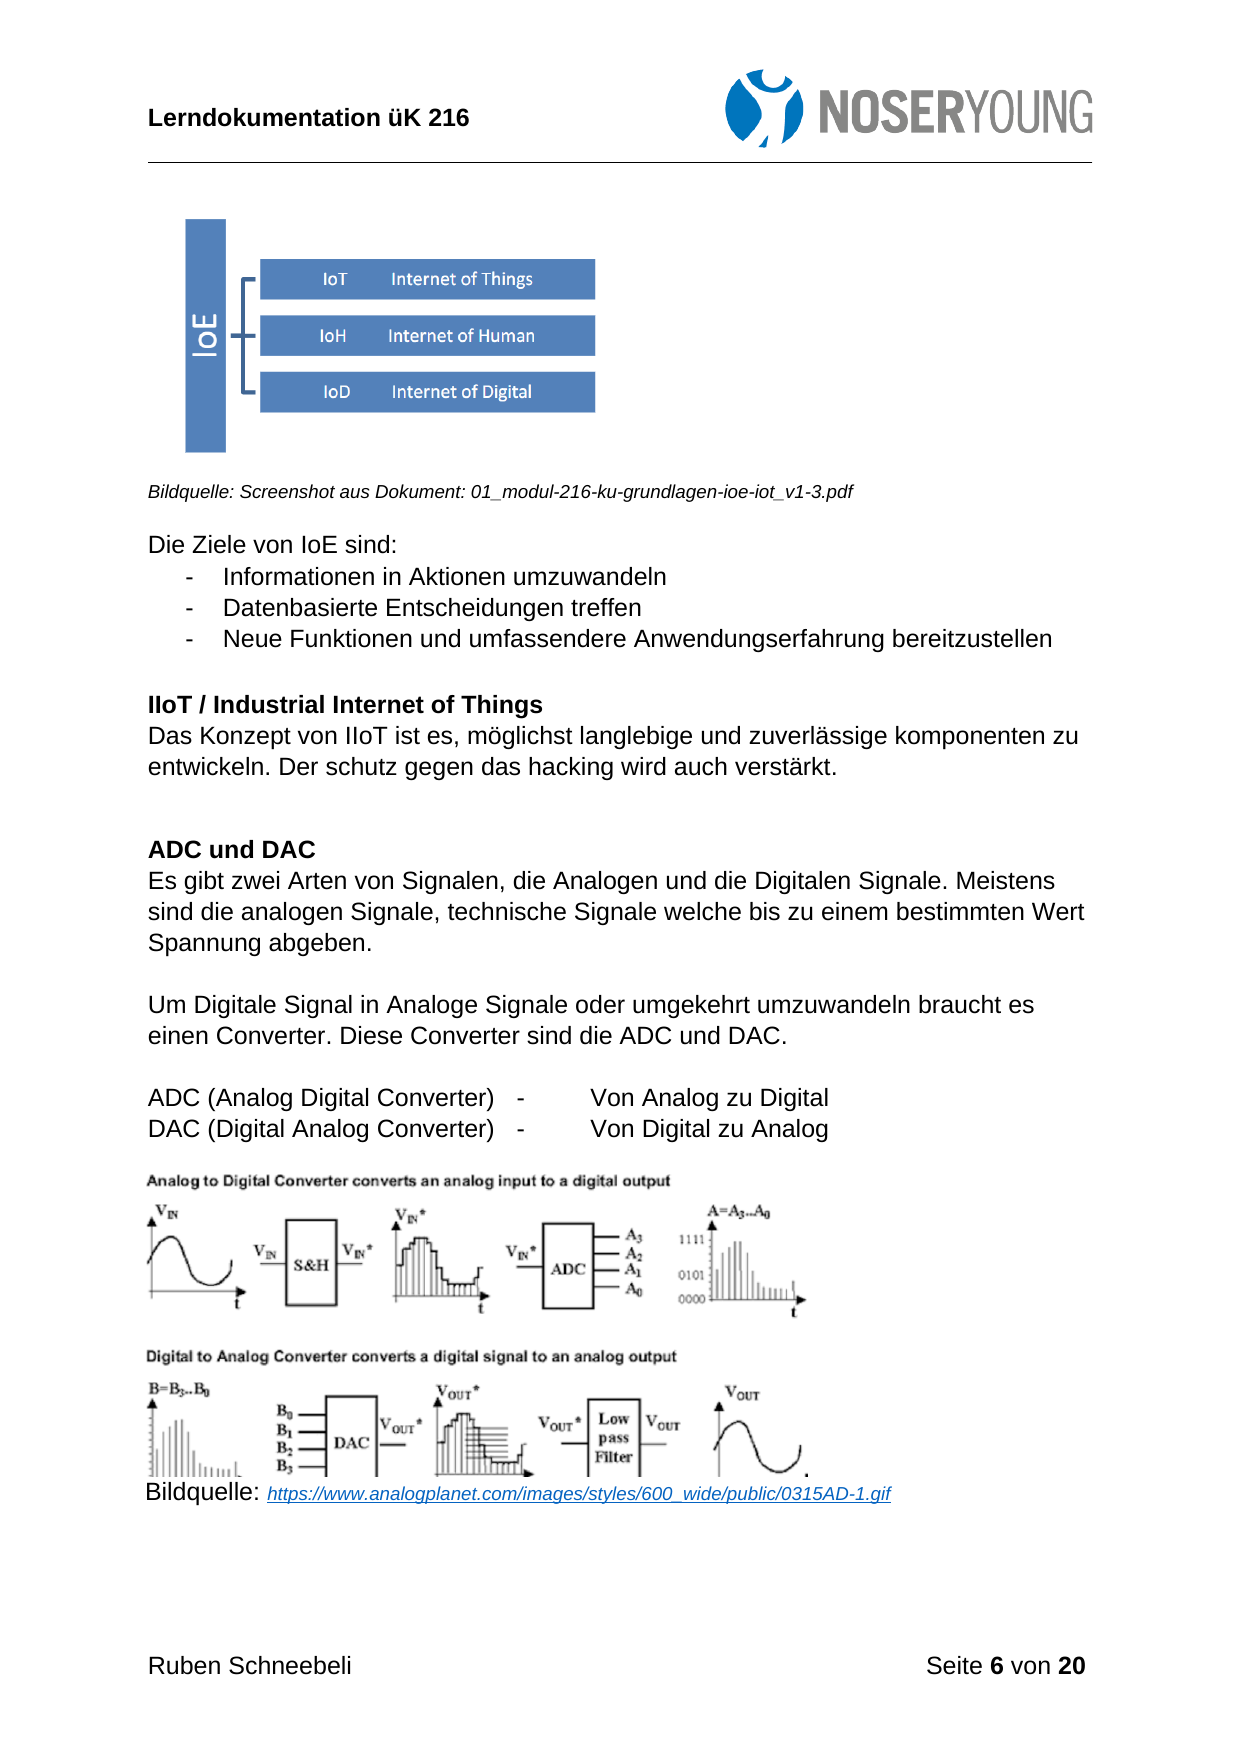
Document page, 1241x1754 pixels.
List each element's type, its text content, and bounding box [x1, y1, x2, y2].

subtitle IIoT / Industrial Internet of Things [148, 690, 1092, 718]
picture [144, 1169, 825, 1477]
text Das Konzept von IIoT ist es, möglichst langlebige und zuverlässige komponenten zu entwickeln. Der schutz gegen das hacking wird auch verstärkt. [148, 721, 1092, 781]
list Informationen in Aktionen umzuwandeln [185, 561, 1092, 590]
list Datenbasierte Entscheidungen treffen [185, 592, 1092, 621]
list Neue Funktionen und umfassendere Anwendungserfahrung bereitzustellen [185, 623, 1092, 652]
picture [725, 69, 1093, 148]
text Es gibt zwei Arten von Signalen, die Analogen und die Digitalen Signale. Meistens sind die analogen Signale, technische Signale welche bis zu einem bestimmten Wert Spannung abgeben. [148, 866, 1092, 957]
subtitle ADC und DAC [148, 835, 1092, 863]
text Die Ziele von IoE sind: [148, 502, 1092, 559]
text DAC (Digital Analog Converter) - Von Digital zu Analog [148, 1114, 1092, 1143]
text ADC (Analog Digital Converter) - Von Analog zu Digital [148, 1083, 1092, 1112]
picture [147, 205, 634, 465]
text Um Digitale Signal in Analoge Signale oder umgekehrt umzuwandeln braucht es einen Converter. Diese Converter sind die ADC und DAC. [148, 990, 1092, 1050]
